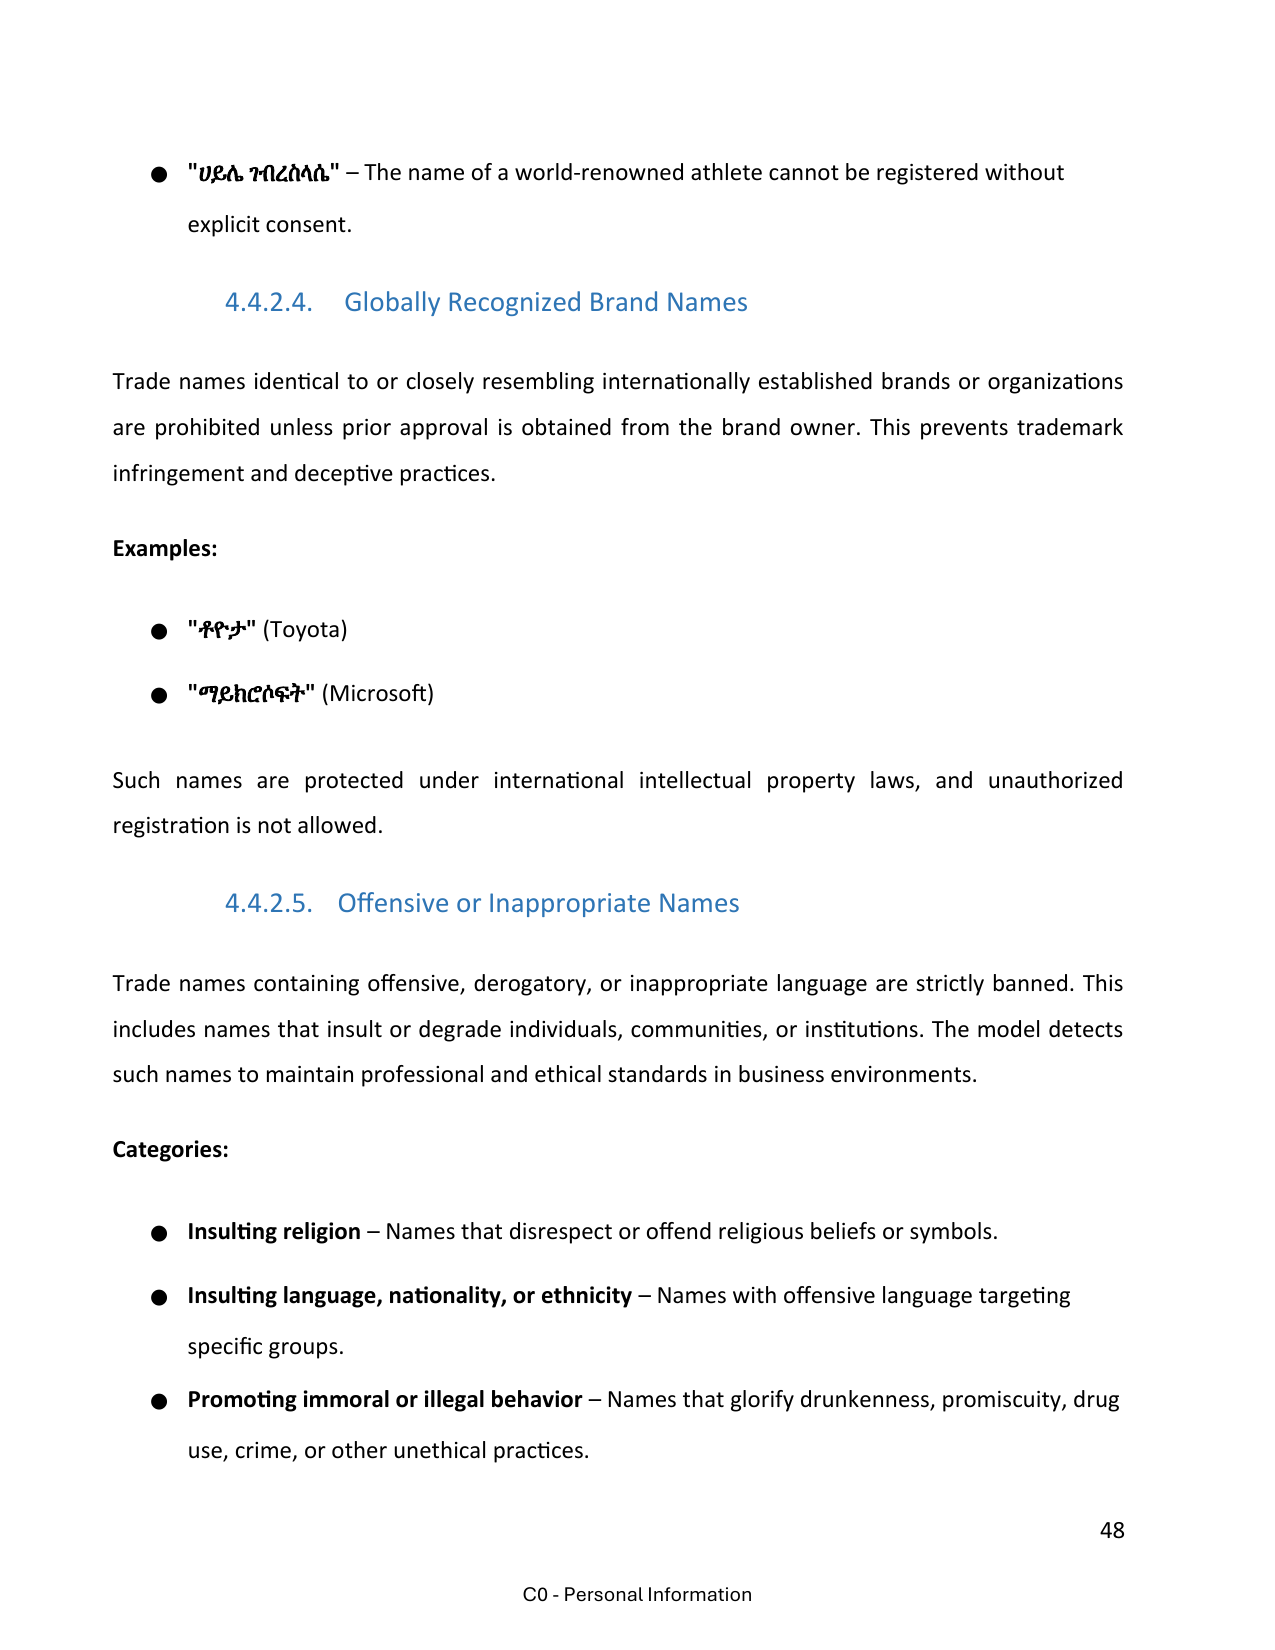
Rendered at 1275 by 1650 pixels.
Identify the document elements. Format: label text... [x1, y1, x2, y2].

list Insulting language, nationality, or ethnicity – Names with offensive language targeting specific groups. [150, 1272, 1125, 1361]
list "ቶዮታ" (Toyota) [150, 607, 1125, 649]
subtitle Offensive or Inappropriate Names [225, 884, 1125, 920]
text Trade names identical to or closely resembling internationally established brands or organizations are prohibited unless prior approval is obtained from the brand owner. This prevents trademark infringement and deceptive practices. [112, 365, 1125, 487]
list "ሀይሌ ገብረስላሴ" – The name of a world-renowned athlete cannot be registered without explicit consent. [150, 150, 1125, 238]
list Insulting religion – Names that disrespect or offend religious beliefs or symbols. [150, 1208, 1125, 1251]
text Categories: [112, 1133, 1125, 1164]
text Examples: [112, 532, 1125, 562]
text Trade names containing offensive, derogatory, or inappropriate language are strictly banned. This includes names that insult or degrade individuals, communities, or institutions. The model detects such names to maintain professional and ethical standards in business environments. [112, 967, 1125, 1089]
list Promoting immoral or illegal behavior – Names that glorify drunkenness, promiscuity, drug use, crime, or other unethical practices. [150, 1376, 1125, 1464]
text Such names are protected under international intellectual property laws, and unauthorized registration is not allowed. [112, 764, 1125, 840]
list "ማይክሮሶፍት" (Microsoft) [150, 671, 1125, 713]
subtitle Globally Recognized Brand Names [225, 283, 1125, 318]
